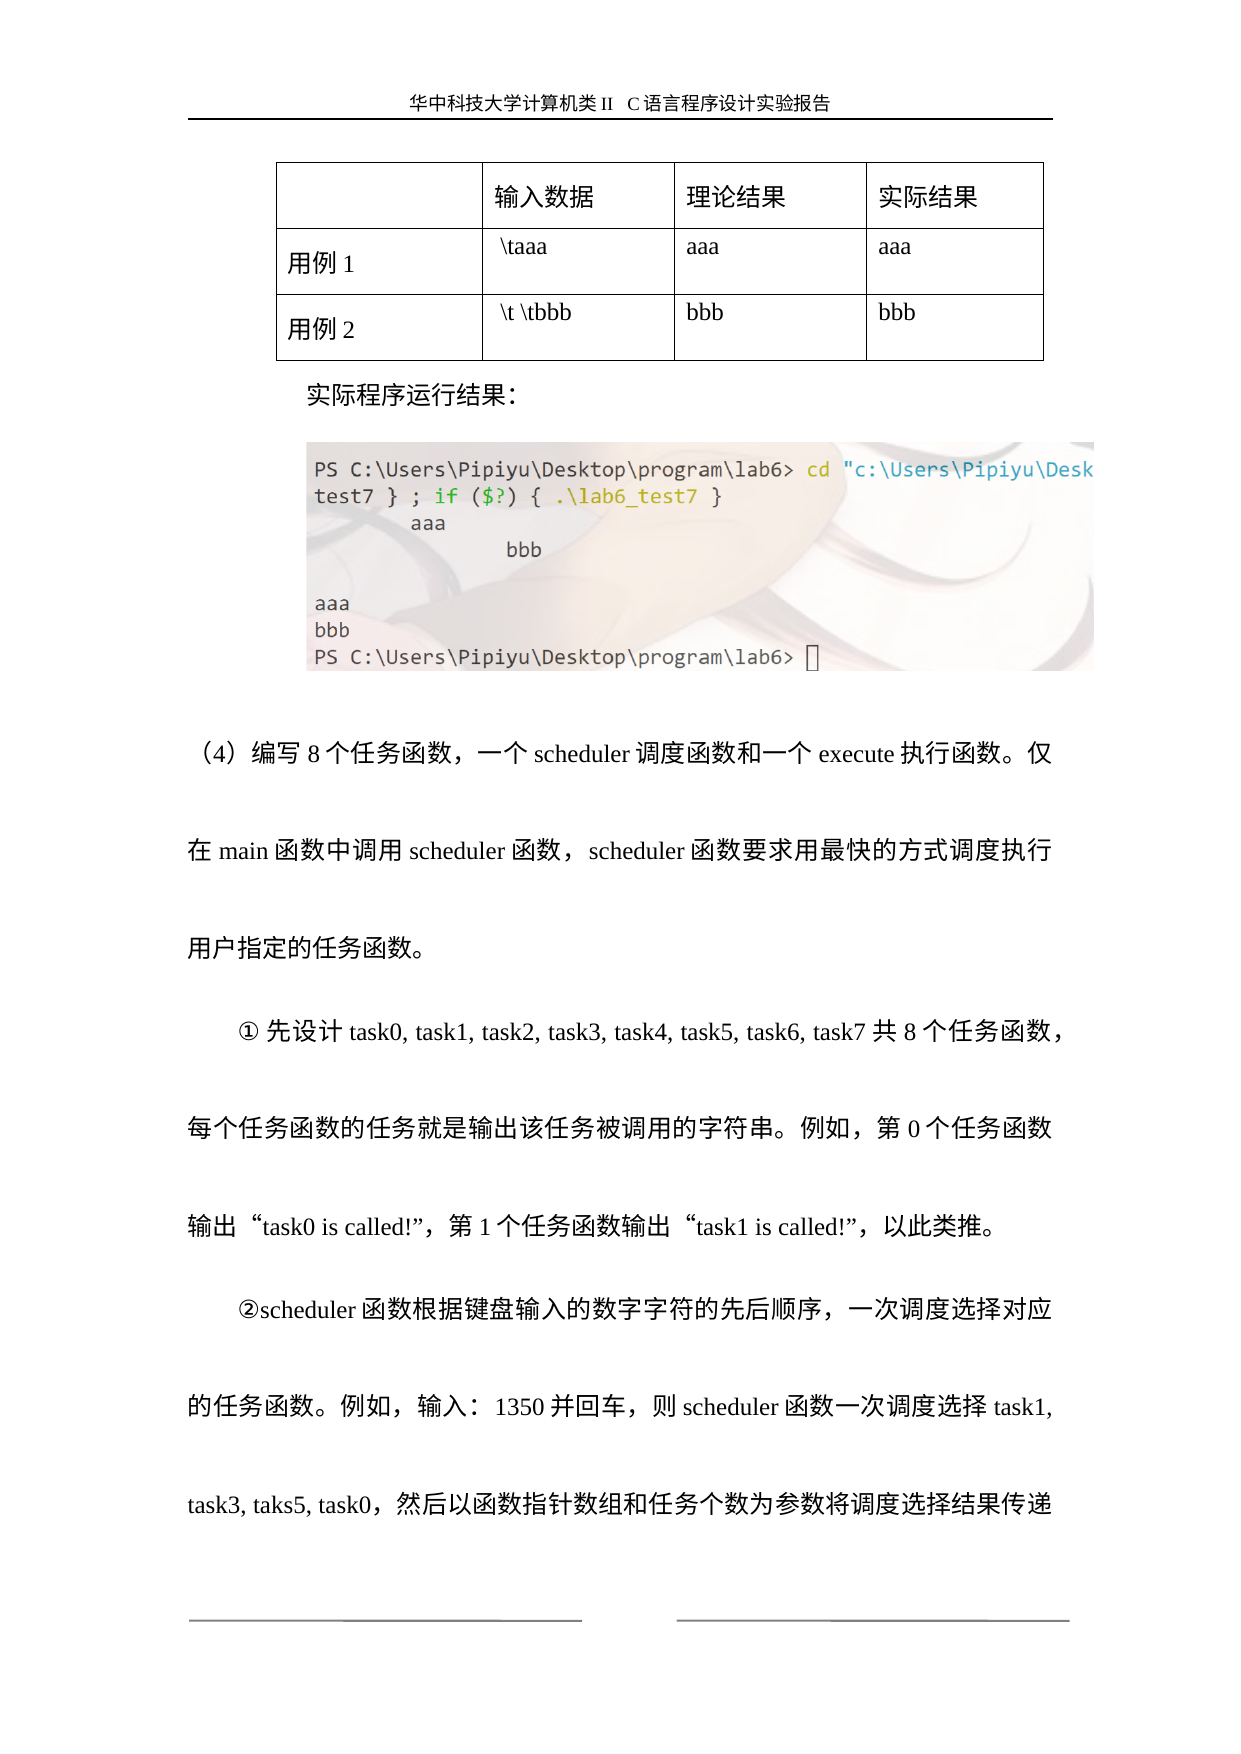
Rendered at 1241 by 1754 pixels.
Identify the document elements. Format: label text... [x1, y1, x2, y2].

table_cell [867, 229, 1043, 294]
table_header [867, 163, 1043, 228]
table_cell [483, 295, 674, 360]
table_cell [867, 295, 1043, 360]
picture [306, 442, 1094, 671]
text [187, 1275, 1053, 1535]
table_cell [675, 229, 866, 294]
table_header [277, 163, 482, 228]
text （4）编写8个任务函数，一个scheduler调度函数和一个execute执行函数。仅在main函数中调用scheduler函数，scheduler函数要求用最快的方式调度执行用户指定的任务函数。 [187, 719, 1053, 979]
text ①先设计task0, task1, task2, task3, task4, task5, task6, task7共8个任务函数，每个任务函数的任务就是输出该任务被调用的字符串。例如，第0个任务函数输出“task0 is called!”，第1个任务函数输出“task1 is called!”，以此类推。 [187, 997, 1053, 1257]
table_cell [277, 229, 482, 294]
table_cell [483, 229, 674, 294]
list 实际程序运行结果： [306, 361, 1053, 426]
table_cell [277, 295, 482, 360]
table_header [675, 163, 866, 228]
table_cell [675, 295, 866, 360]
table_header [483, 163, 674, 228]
